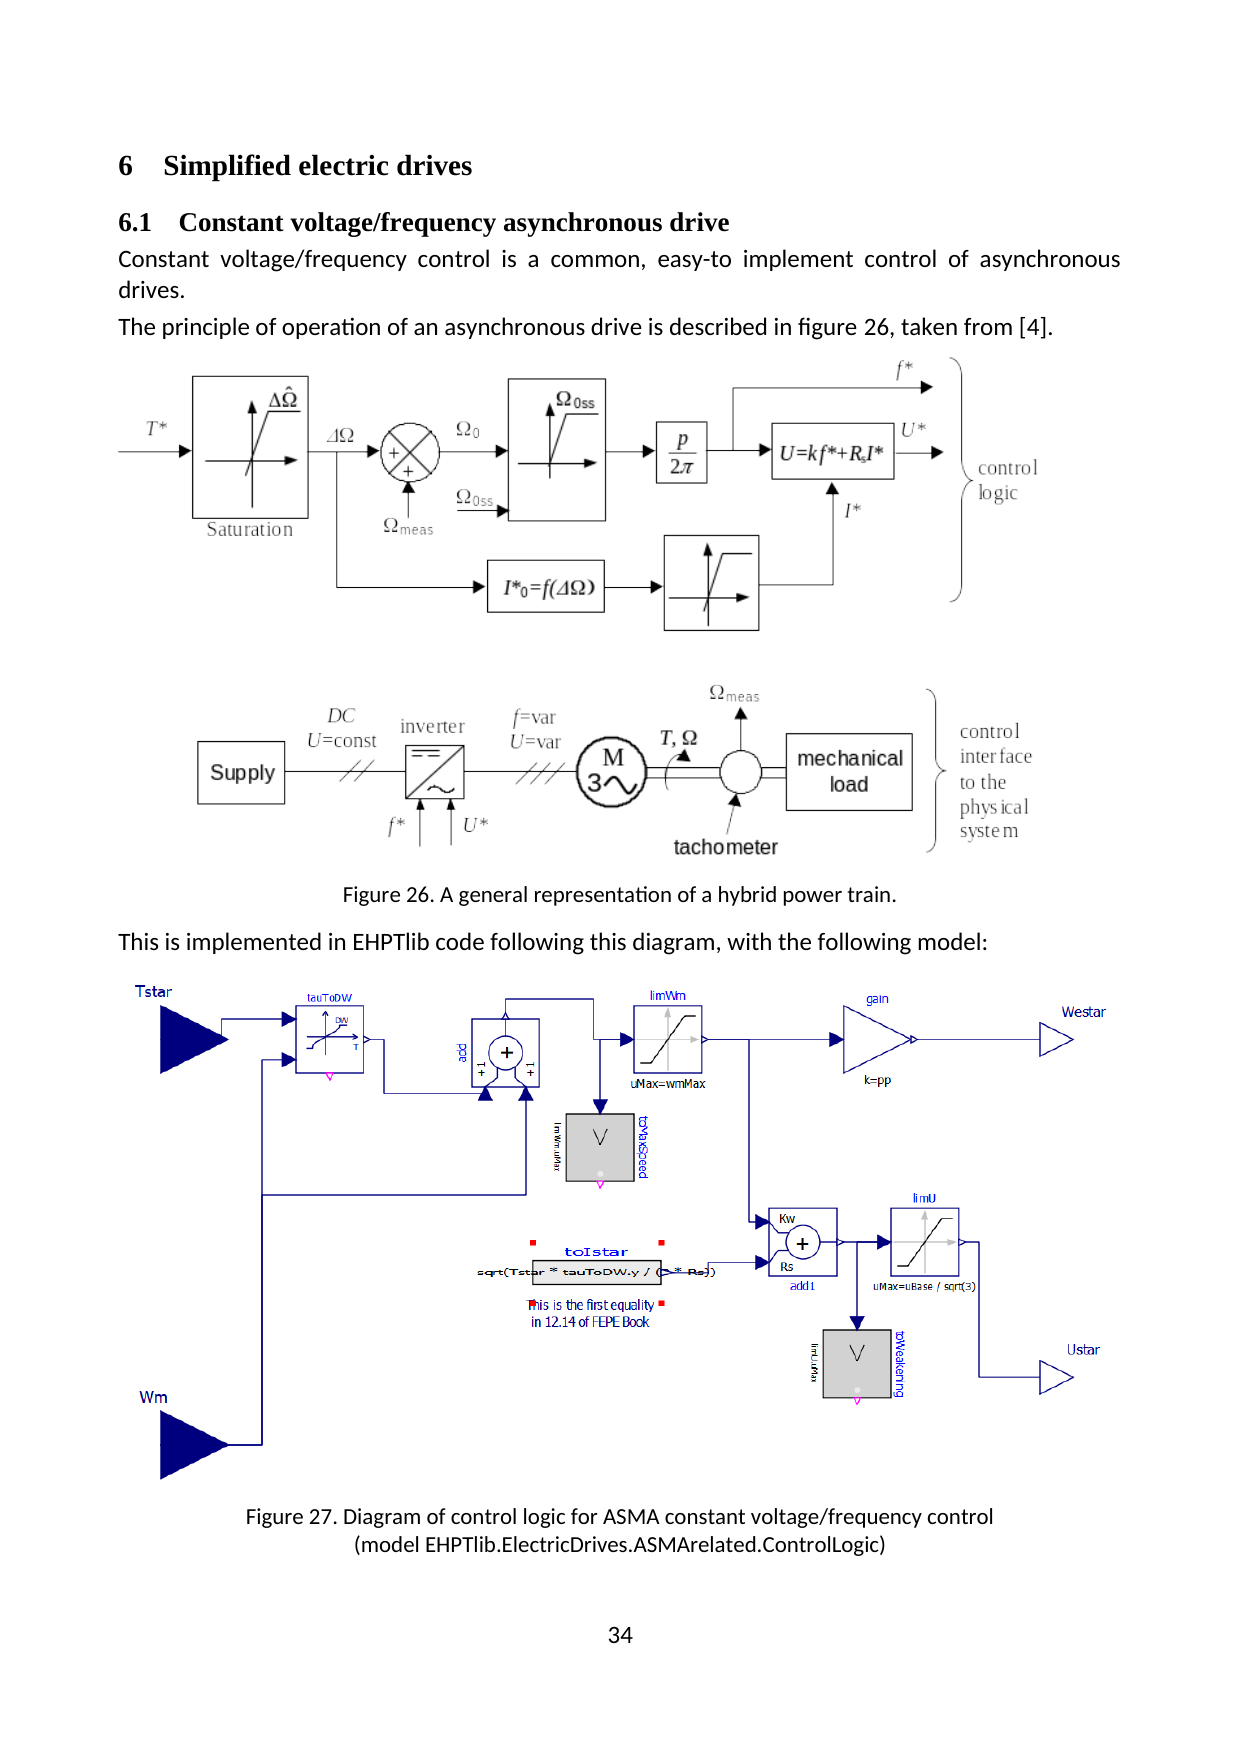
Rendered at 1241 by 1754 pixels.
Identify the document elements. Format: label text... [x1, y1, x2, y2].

subtitle Constant voltage/frequency asynchronous drive [118, 206, 1122, 237]
text Constant voltage/frequency control is a common, easy-to implement control of asynchronous drives. [118, 243, 1122, 304]
picture [118, 963, 1123, 1496]
text Figure 26. A general representation of a hybrid power train. [118, 880, 1122, 908]
subtitle Simplified electric drives [118, 148, 1122, 181]
text Figure 27. Diagram of control logic for ASMA constant voltage/frequency control (model EHPTlib.ElectricDrives.ASMArelated.ControlLogic) [118, 1502, 1122, 1558]
text This is implemented in EHPTlib code following this diagram, with the following model: [118, 926, 1122, 957]
